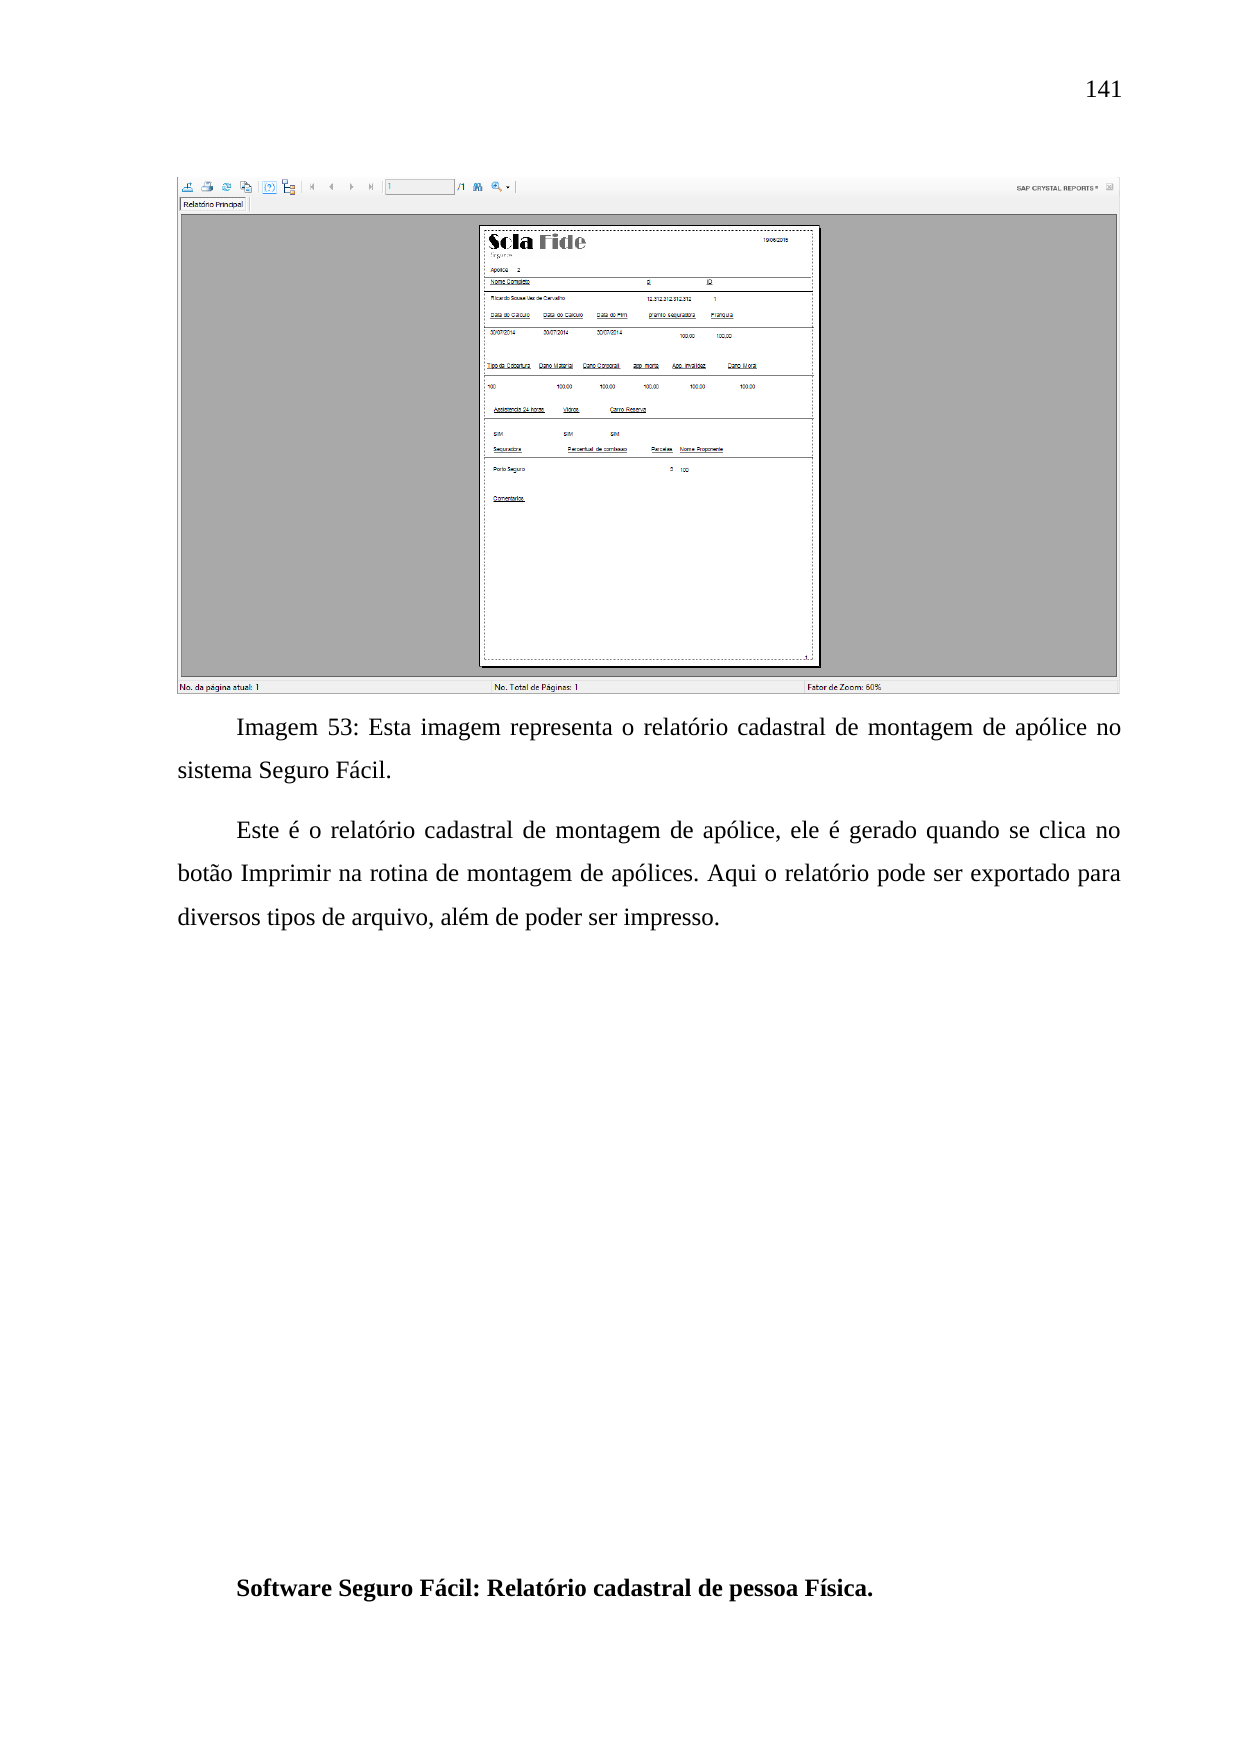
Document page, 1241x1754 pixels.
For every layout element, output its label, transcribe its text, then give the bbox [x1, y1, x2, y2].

picture [177, 177, 1120, 694]
text Software Seguro Fácil: Relatório cadastral de pessoa Física. [236, 1573, 1122, 1602]
text Este é o relatório cadastral de montagem de apólice, ele é gerado quando se clica no botão Imprimir na rotina de montagem de apólices. Aqui o relatório pode ser exportado para diversos tipos de arquivo, além de poder ser impresso. [177, 815, 1122, 930]
